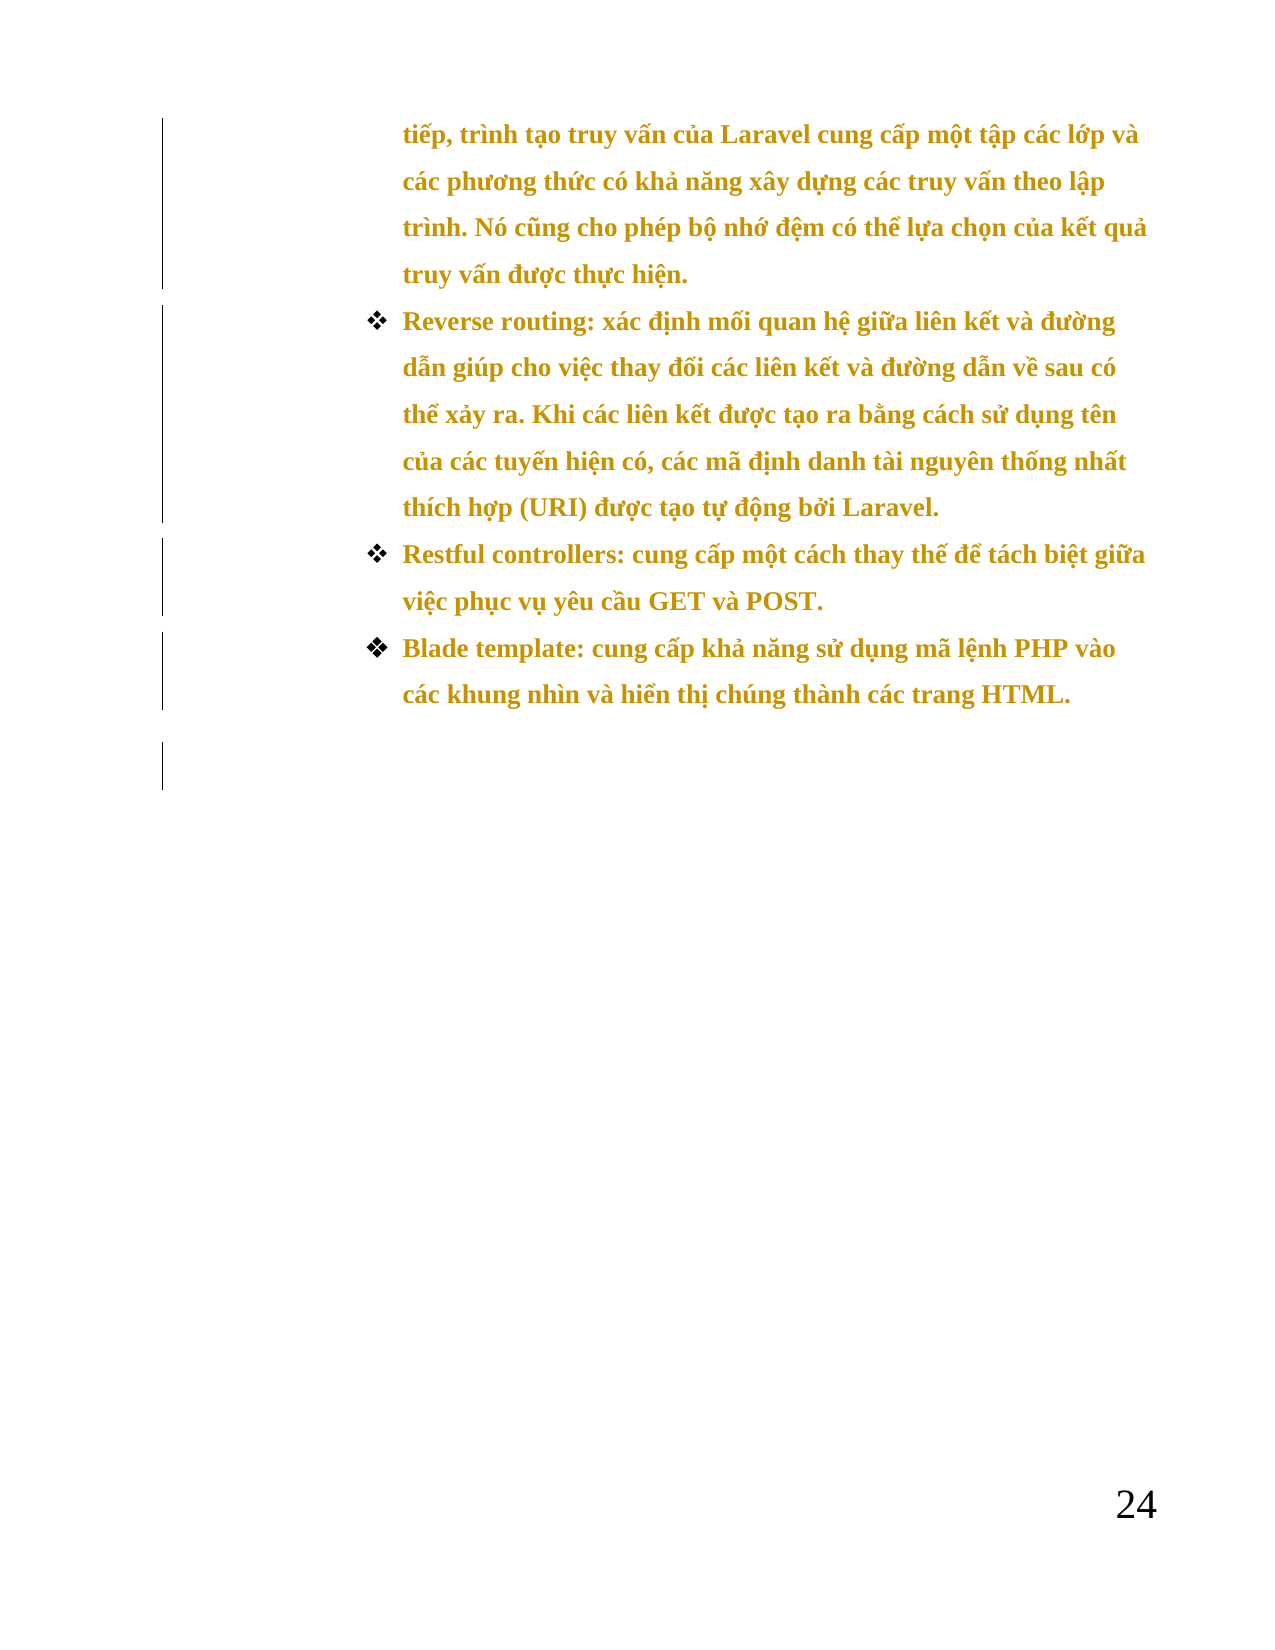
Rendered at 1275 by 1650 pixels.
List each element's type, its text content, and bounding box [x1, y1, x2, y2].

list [365, 118, 1157, 289]
list Blade template: cung cấp khả năng sử dụng mã lệnh PHP vào các khung nhìn và hiển thị chúng thành các trang HTML. [365, 632, 1157, 709]
list Restful controllers: cung cấp một cách thay thế để tách biệt giữa việc phục vụ yêu cầu GET và POST. [365, 538, 1157, 616]
list Reverse routing: xác định mối quan hệ giữa liên kết và đường dẫn giúp cho việc thay đổi các liên kết và đường dẫn về sau có thể xảy ra. Khi các liên kết được tạo ra bằng cách sử dụng tên của các tuyến hiện có, các mã định danh tài nguyên thống nhất thích hợp (URI) được tạo tự động bởi Laravel. [365, 305, 1157, 523]
